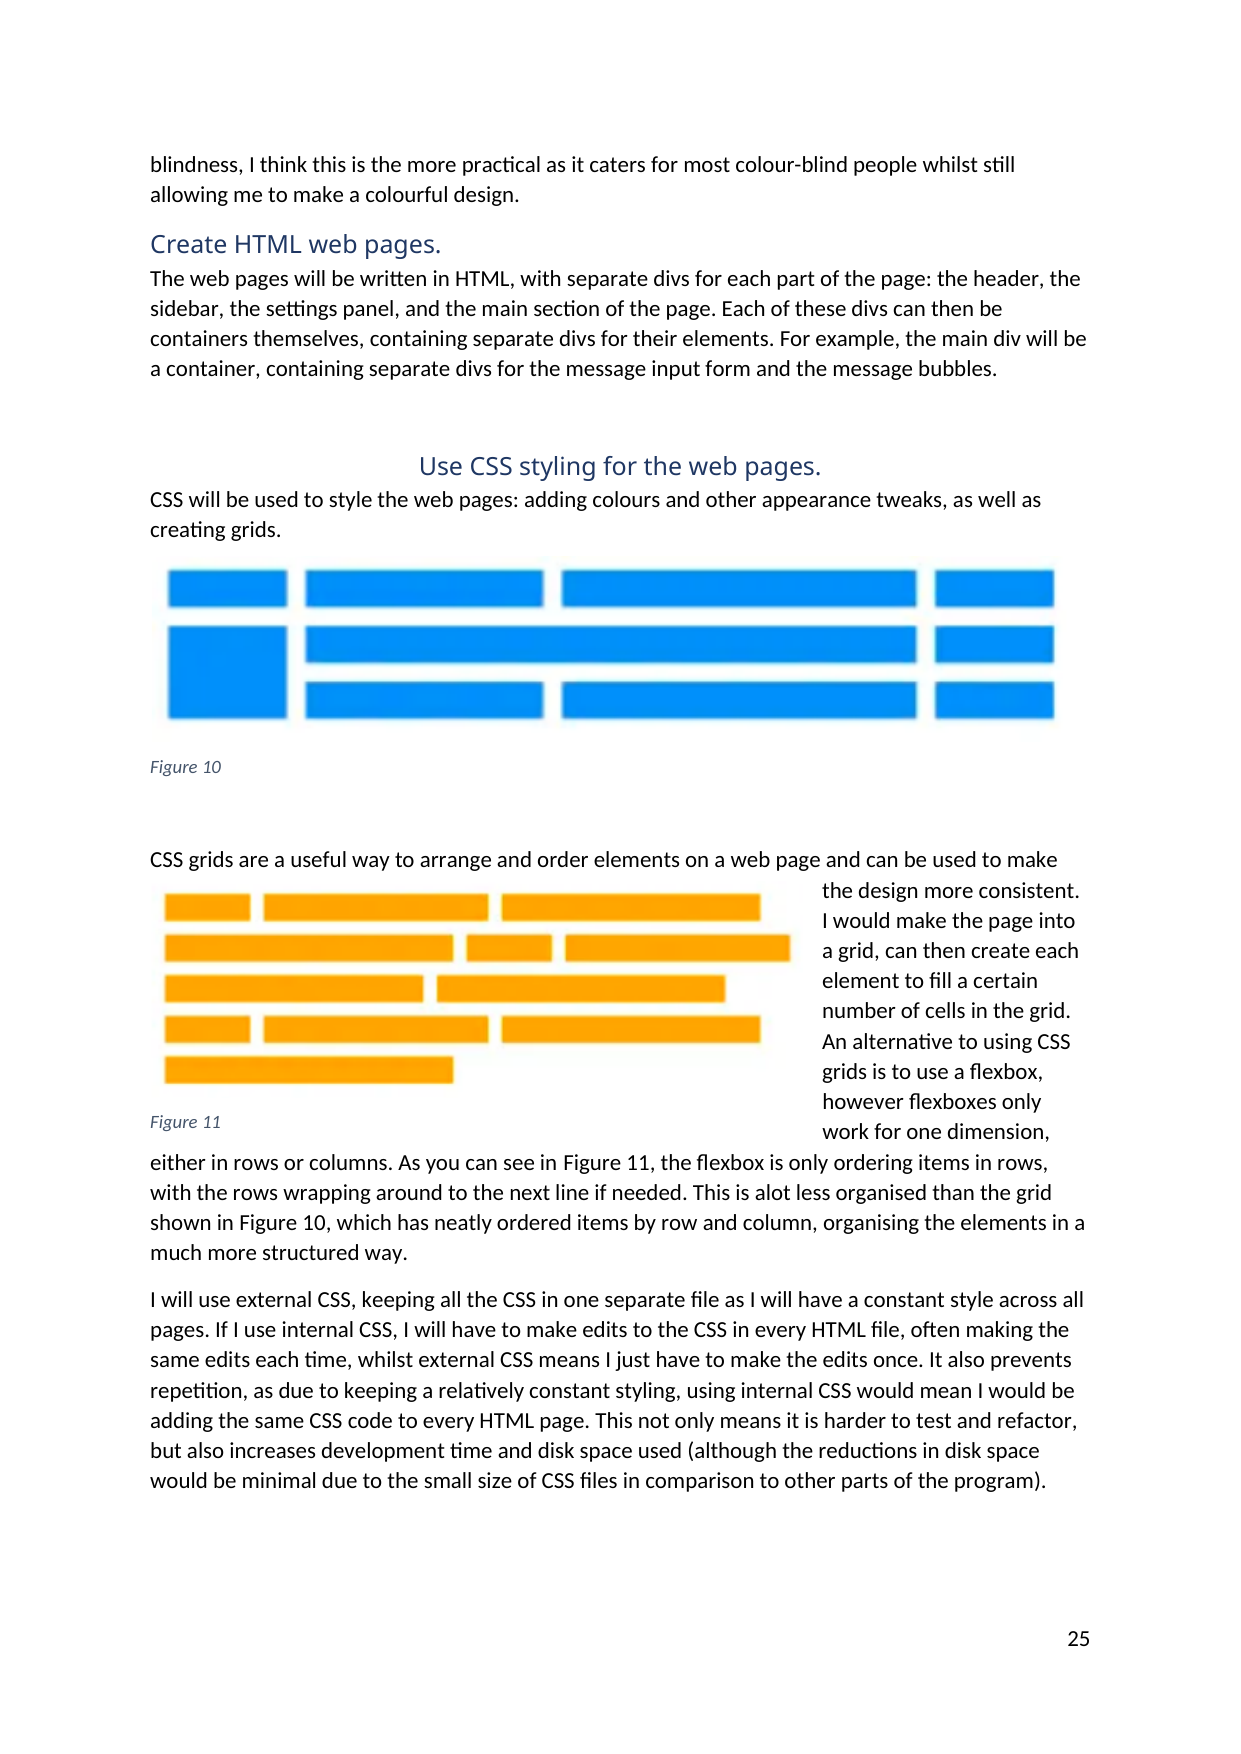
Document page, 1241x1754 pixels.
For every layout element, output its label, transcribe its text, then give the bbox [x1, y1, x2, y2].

subtitle Use CSS styling for the web pages. [150, 448, 1090, 482]
text CSS will be used to style the web pages: adding colours and other appearance tweaks, as well as creating grids. [150, 485, 1090, 543]
picture [150, 556, 1072, 741]
text The web pages will be written in HTML, with separate divs for each part of the page: the header, the sidebar, the settings panel, and the main section of the page. Each of these divs can then be containers themselves, containing separate divs for their elements. For example, the main div will be a container, containing separate divs for the message input form and the message bubbles. [150, 264, 1090, 382]
subtitle Create HTML web pages. [150, 227, 1090, 261]
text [150, 150, 1090, 208]
picture [150, 881, 802, 1097]
text I will use external CSS, keeping all the CSS in one separate file as I will have a constant style across all pages. If I use internal CSS, I will have to make edits to the CSS in every HTML file, often making the same edits each time, whilst external CSS means I just have to make the edits once. It also prevents repetition, as due to keeping a relatively constant styling, using internal CSS would mean I would be adding the same CSS code to every HTML page. This not only means it is harder to test and refactor, but also increases development time and disk space used (although the reductions in disk space would be minimal due to the small size of CSS files in comparison to other parts of the program). [150, 1240, 1090, 1450]
